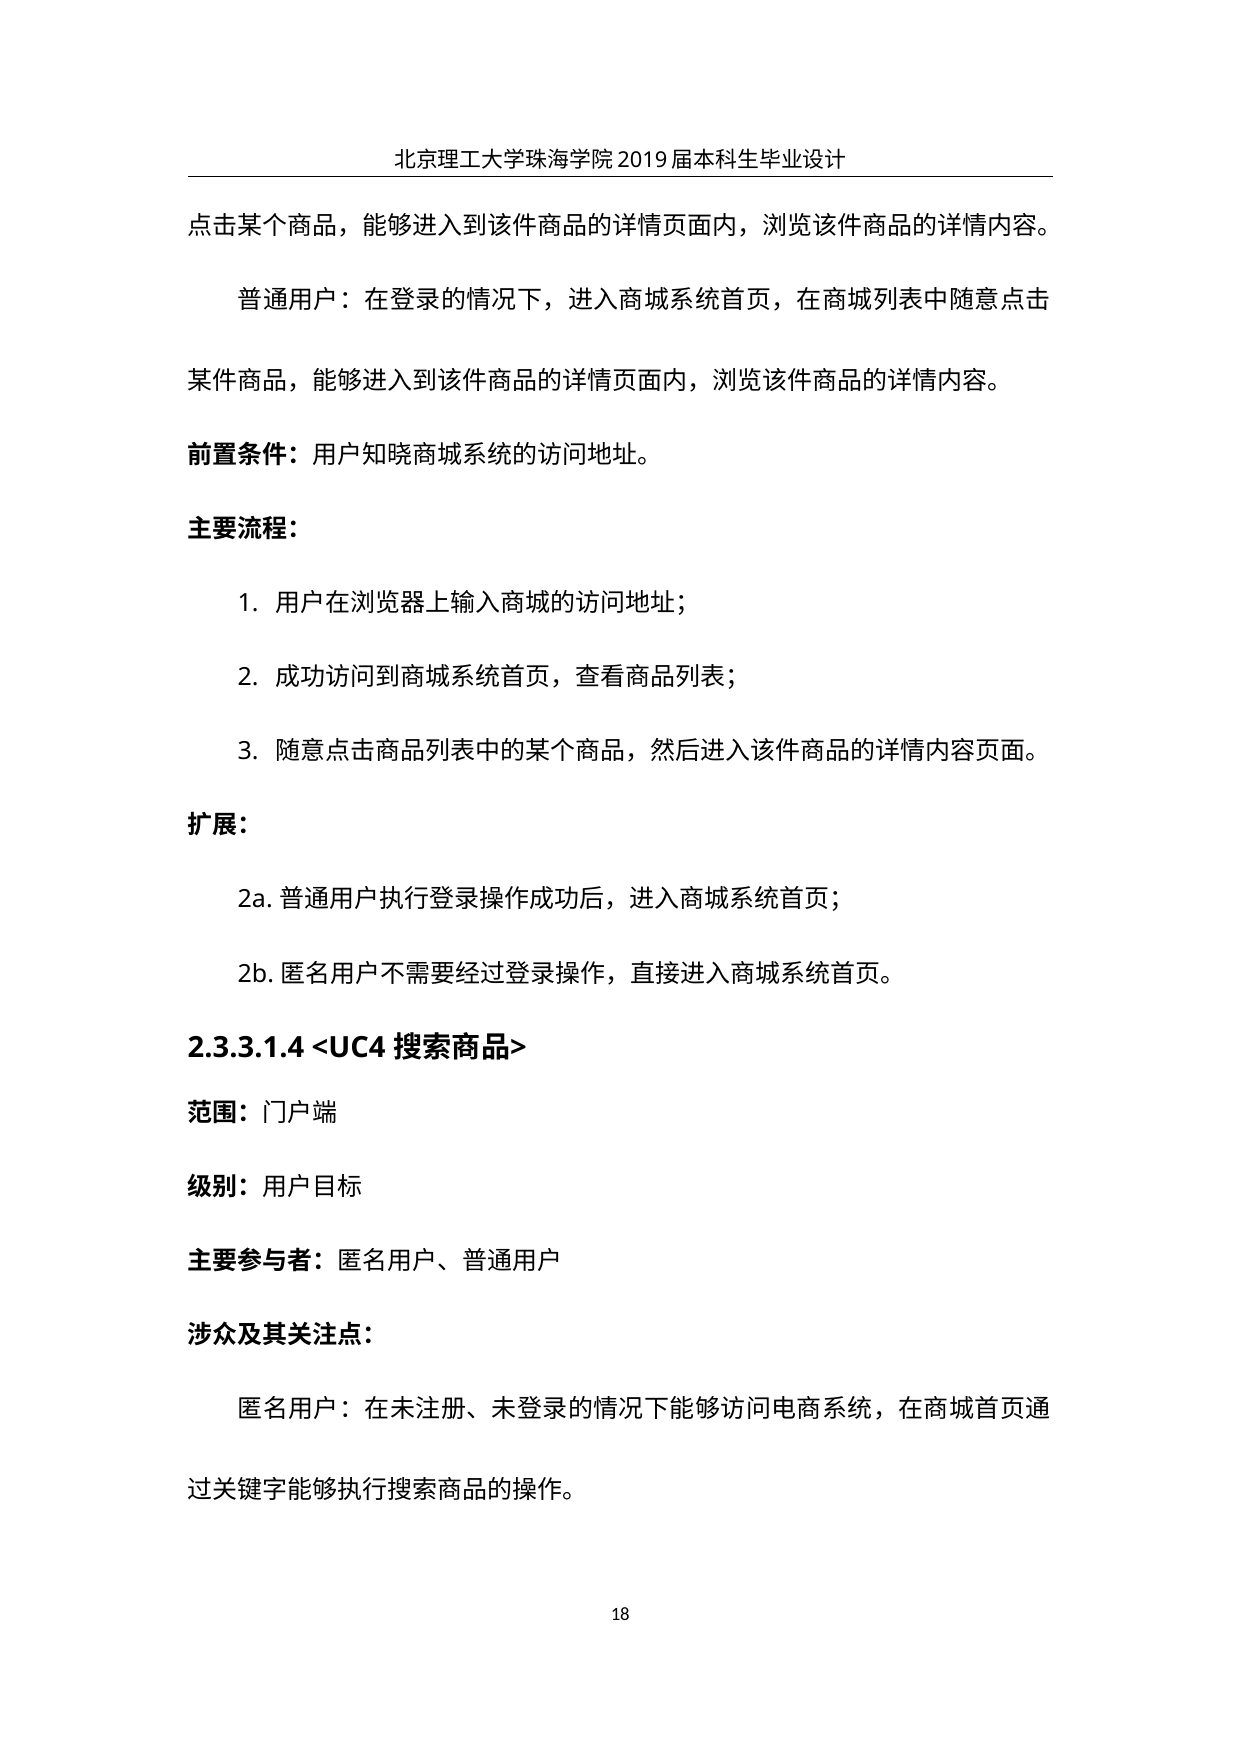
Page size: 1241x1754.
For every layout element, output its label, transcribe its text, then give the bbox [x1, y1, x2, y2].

text 主要参与者：匿名用户、普通用户 [187, 1226, 1053, 1291]
text 匿名用户：在未注册、未登录的情况下能够访问电商系统，在商城首页通过关键字能够执行搜索商品的操作。 [187, 1374, 1053, 1520]
text 扩展： [187, 791, 1053, 856]
text 级别：用户目标 [187, 1152, 1053, 1217]
text 2.3.3.1.4 <UC4 搜索商品> [187, 1013, 1053, 1078]
text 主要流程： [187, 494, 1053, 559]
text 2b. 匿名用户不需要经过登录操作，直接进入商城系统首页。 [187, 939, 1053, 1004]
text 普通用户：在登录的情况下，进入商城系统首页，在商城列表中随意点击某件商品，能够进入到该件商品的详情页面内，浏览该件商品的详情内容。 [187, 265, 1053, 411]
text 前置条件：用户知晓商城系统的访问地址。 [187, 420, 1053, 485]
text 范围：门户端 [187, 1078, 1053, 1143]
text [187, 191, 1053, 256]
list 随意点击商品列表中的某个商品，然后进入该件商品的详情内容页面。 [237, 716, 1053, 781]
text 涉众及其关注点： [187, 1300, 1053, 1365]
text 2a. 普通用户执行登录操作成功后，进入商城系统首页； [187, 864, 1053, 929]
list 成功访问到商城系统首页，查看商品列表； [237, 642, 1053, 707]
list 用户在浏览器上输入商城的访问地址； [237, 568, 1053, 633]
